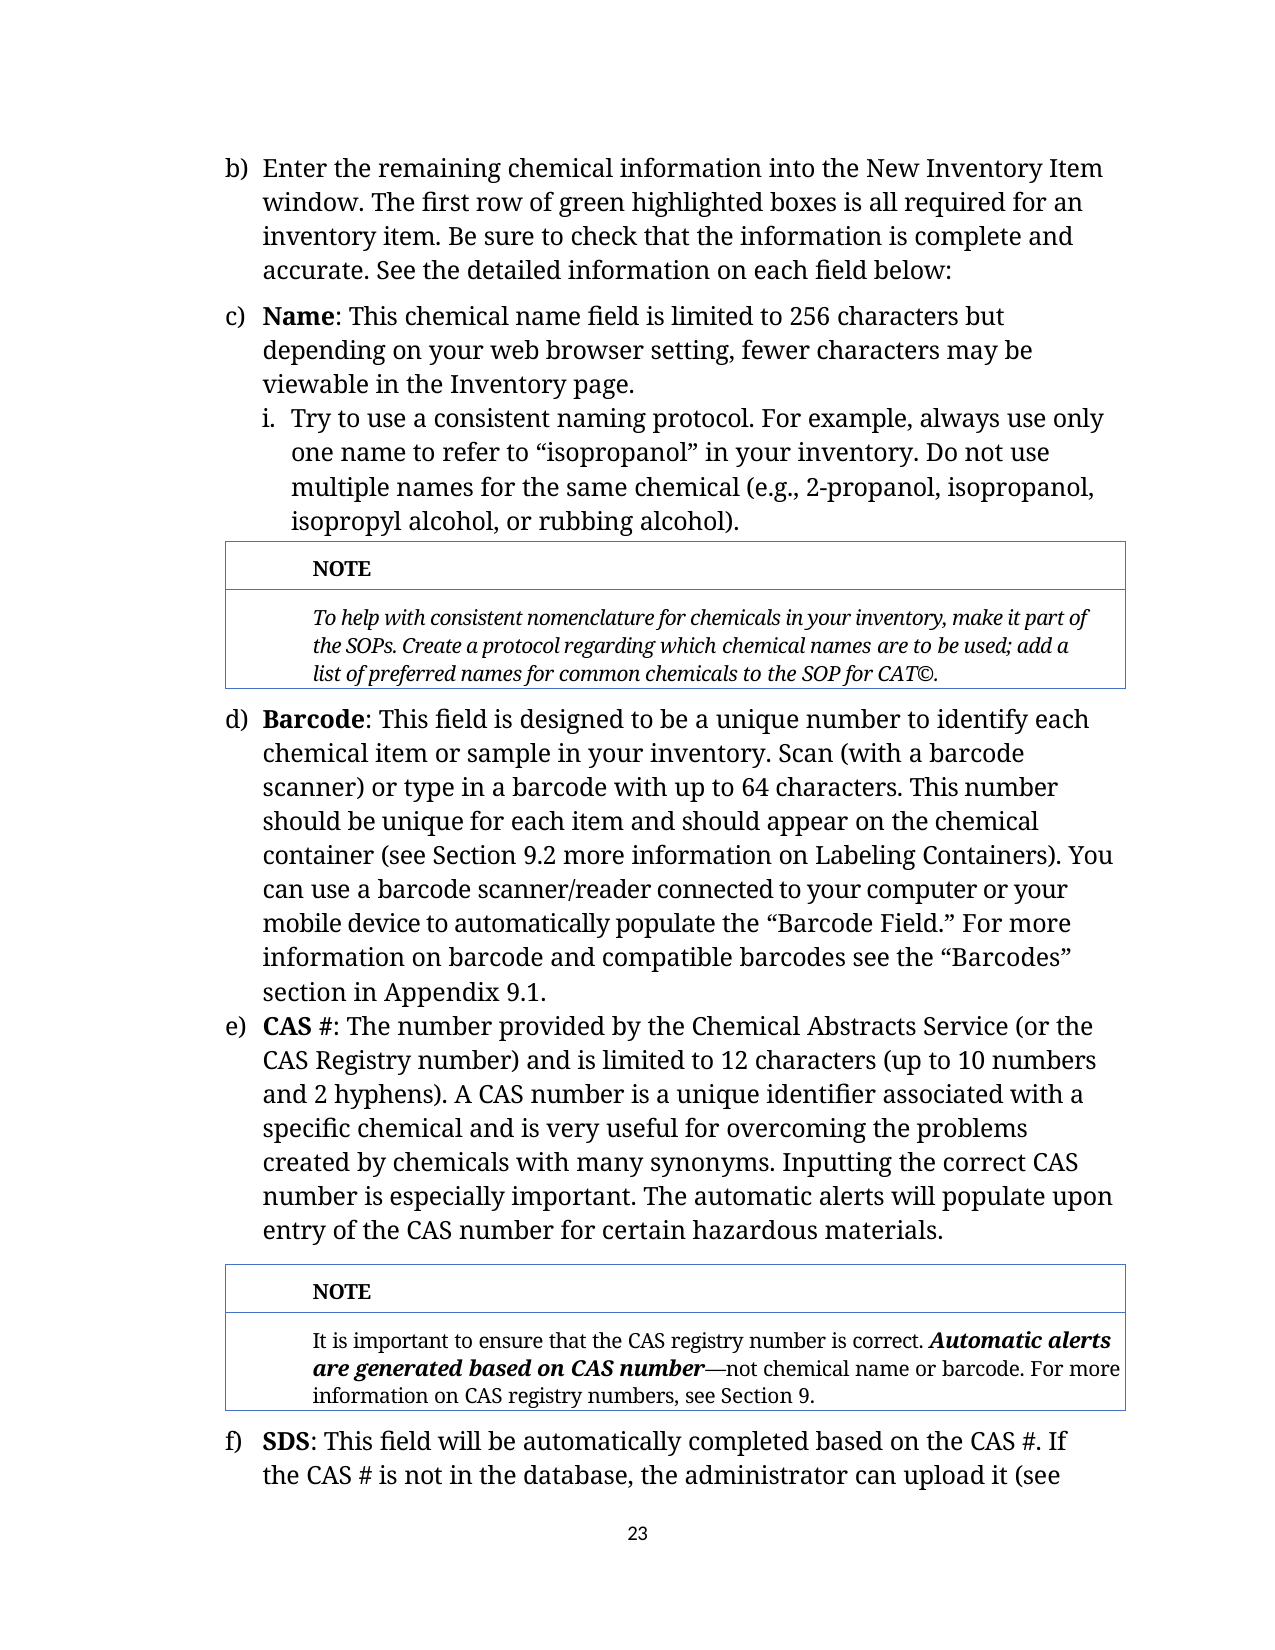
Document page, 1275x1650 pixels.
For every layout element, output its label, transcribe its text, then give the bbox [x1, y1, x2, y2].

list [225, 1424, 1104, 1492]
list Barcode: This field is designed to be a unique number to identify each chemical item or sample in your inventory. Scan (with a barcode scanner) or type in a barcode with up to 64 characters. This number should be unique for each item and should appear on the chemical container (see Section 9.2 more information on Labeling Containers). You can use a barcode scanner/reader connected to your computer or your mobile device to automatically populate the “Barcode Field.” For more information on barcode and compatible barcodes see the “Barcodes” section in Appendix 9.1. [225, 702, 1113, 1008]
list CAS #: The number provided by the Chemical Abstracts Service (or the CAS Registry number) and is limited to 12 characters (up to 10 numbers and 2 hyphens). A CAS number is a unique identifier associated with a specific chemical and is very useful for overcoming the problems created by chemicals with many synonyms. Inputting the correct CAS number is especially important. The automatic alerts will populate upon entry of the CAS number for certain hazardous materials. [225, 1008, 1118, 1247]
table_cell To help with consistent nomenclature for chemicals in your inventory, make it part of the SOPs. Create a protocol regarding which chemical names are to be used; add a list of preferred names for common chemicals to the SOP for CAT©. [226, 590, 1125, 688]
list Try to use a consistent naming protocol. For example, always use only one name to refer to “isopropanol” in your inventory. Do not use multiple names for the same chemical (e.g., 2-propanol, isopropanol, isopropyl alcohol, or rubbing alcohol). [262, 401, 1105, 537]
list Enter the remaining chemical information into the New Inventory Item window. The first row of green highlighted boxes is all required for an inventory item. Be sure to check that the information is complete and accurate. See the detailed information on each field below: [225, 150, 1115, 286]
table_header NOTE [226, 542, 1125, 589]
list Name: This chemical name field is limited to 256 characters but depending on your web browser setting, fewer characters may be viewable in the Inventory page. [225, 299, 1078, 401]
table_cell It is important to ensure that the CAS registry number is correct. Automatic alerts are generated based on CAS number—not chemical name or barcode. For more information on CAS registry numbers, see Section 9. [226, 1313, 1125, 1410]
table_header NOTE [226, 1265, 1125, 1312]
